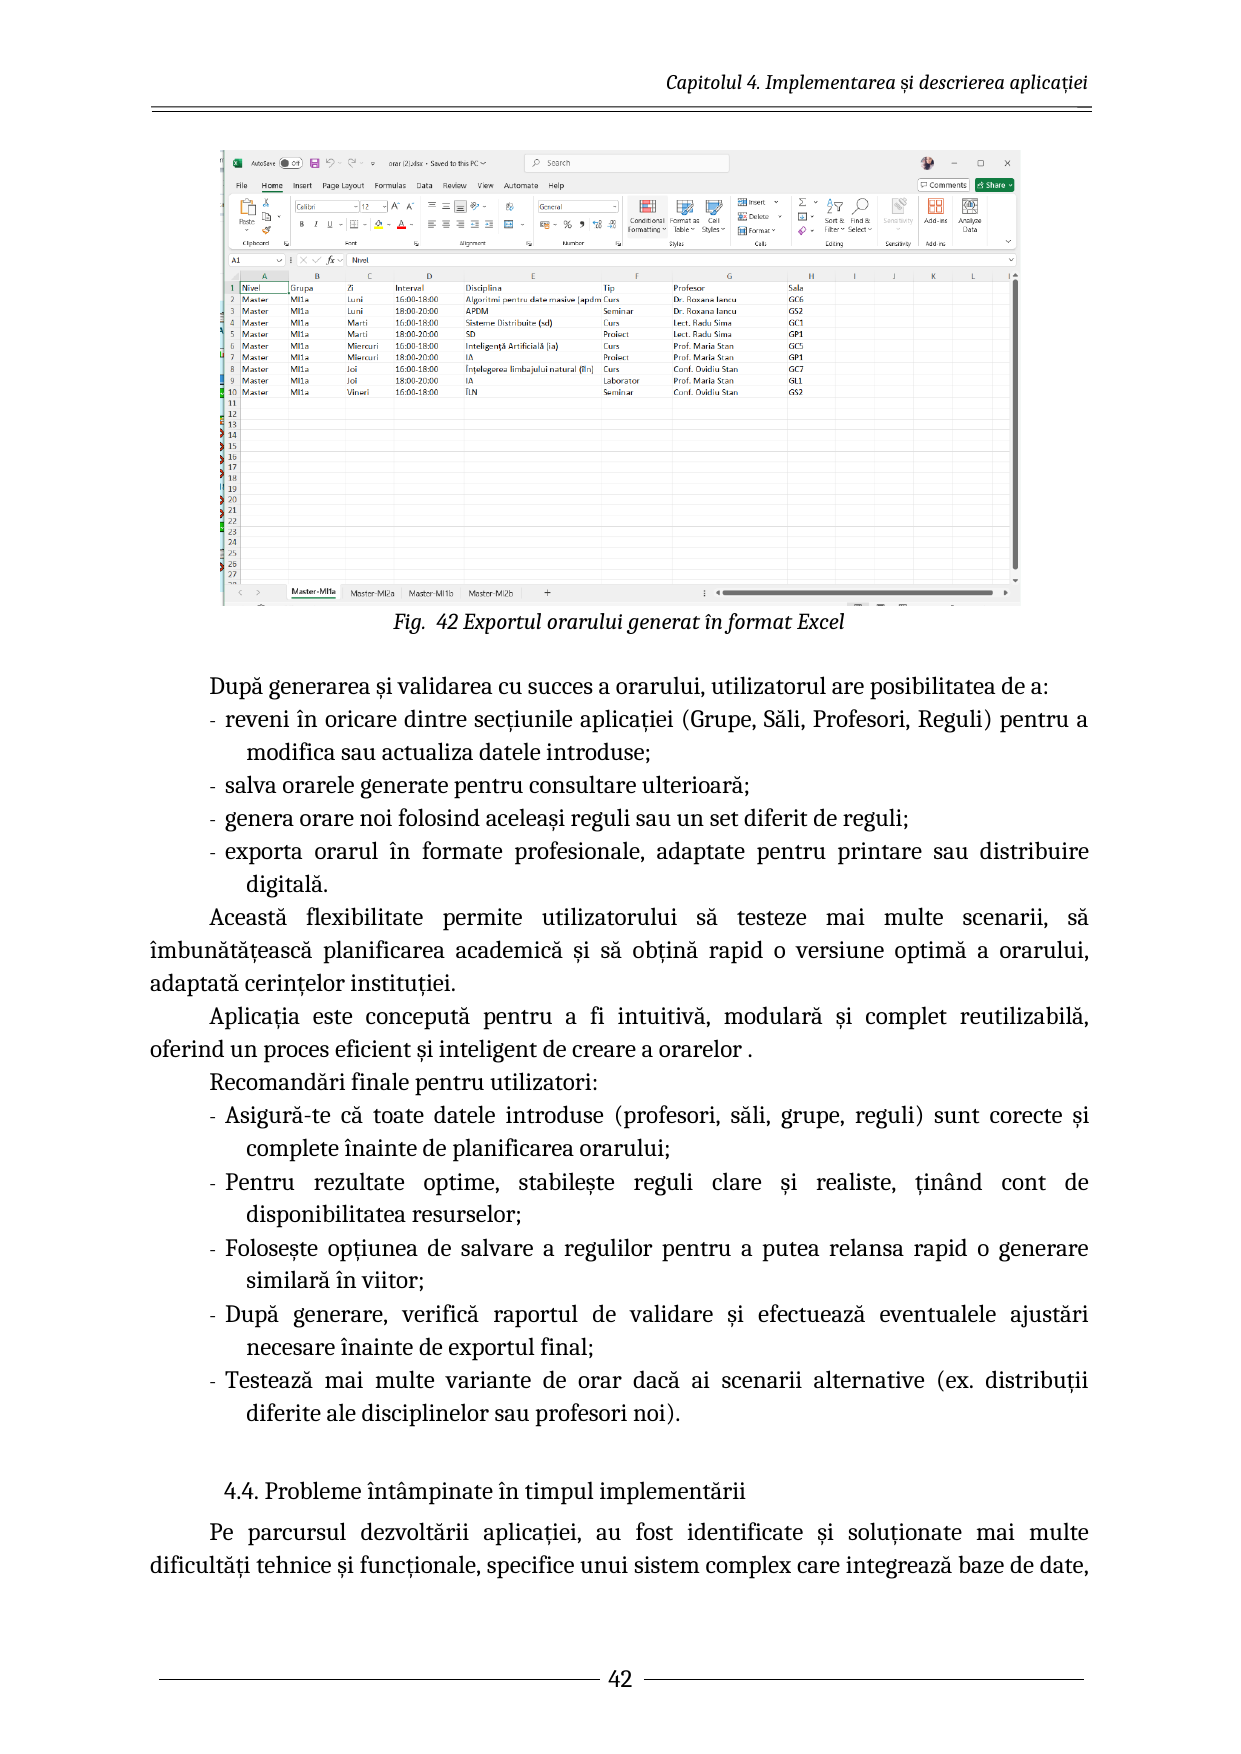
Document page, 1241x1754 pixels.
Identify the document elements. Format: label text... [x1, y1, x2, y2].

list Testează mai multe variante de orar dacă ai scenarii alternative (ex. distribuții diferite ale disciplinelor sau profesori noi). [209, 1366, 1090, 1427]
text Această flexibilitate permite utilizatorului să testeze mai multe scenarii, să îmbunătățească planificarea academică și să obțină rapid o versiune optimă a orarului, adaptată cerințelor instituției. [150, 903, 1090, 998]
list genera orare noi folosind aceleași reguli sau un set diferit de reguli; [209, 804, 1090, 833]
list exporta orarul în formate profesionale, adaptate pentru printare sau distribuire digitală. [209, 837, 1090, 899]
list Asigură-te că toate datele introduse (profesori, săli, grupe, reguli) sunt corecte și complete înainte de planificarea orarului; [209, 1101, 1090, 1163]
list salva orarele generate pentru consultare ulterioară; [209, 771, 1090, 800]
list După generare, verifică raportul de validare și efectuează eventualele ajustări necesare înainte de exportul final; [209, 1299, 1090, 1361]
list reveni în oricare dintre secțiunile aplicației (Grupe, Săli, Profesori, Reguli) pentru a modifica sau actualiza datele introduse; [209, 705, 1090, 767]
subtitle Fig. 42 Exportul orarului generat în format Excel [150, 609, 1090, 635]
text După generarea și validarea cu succes a orarului, utilizatorul are posibilitatea de a: [150, 672, 1090, 701]
text Recomandări finale pentru utilizatori: [150, 1068, 1090, 1097]
picture [220, 150, 1020, 606]
list Pentru rezultate optime, stabilește reguli clare și realiste, ținând cont de disponibilitatea resurselor; [209, 1167, 1090, 1229]
list Folosește opțiunea de salvare a regulilor pentru a putea relansa rapid o generare similară în viitor; [209, 1233, 1090, 1295]
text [150, 1518, 1090, 1580]
text Aplicația este concepută pentru a fi intuitivă, modulară și complet reutilizabilă, oferind un proces eficient și inteligent de creare a orarelor . [150, 1002, 1090, 1064]
subtitle 4.4. Probleme întâmpinate în timpul implementării [150, 1477, 1090, 1506]
